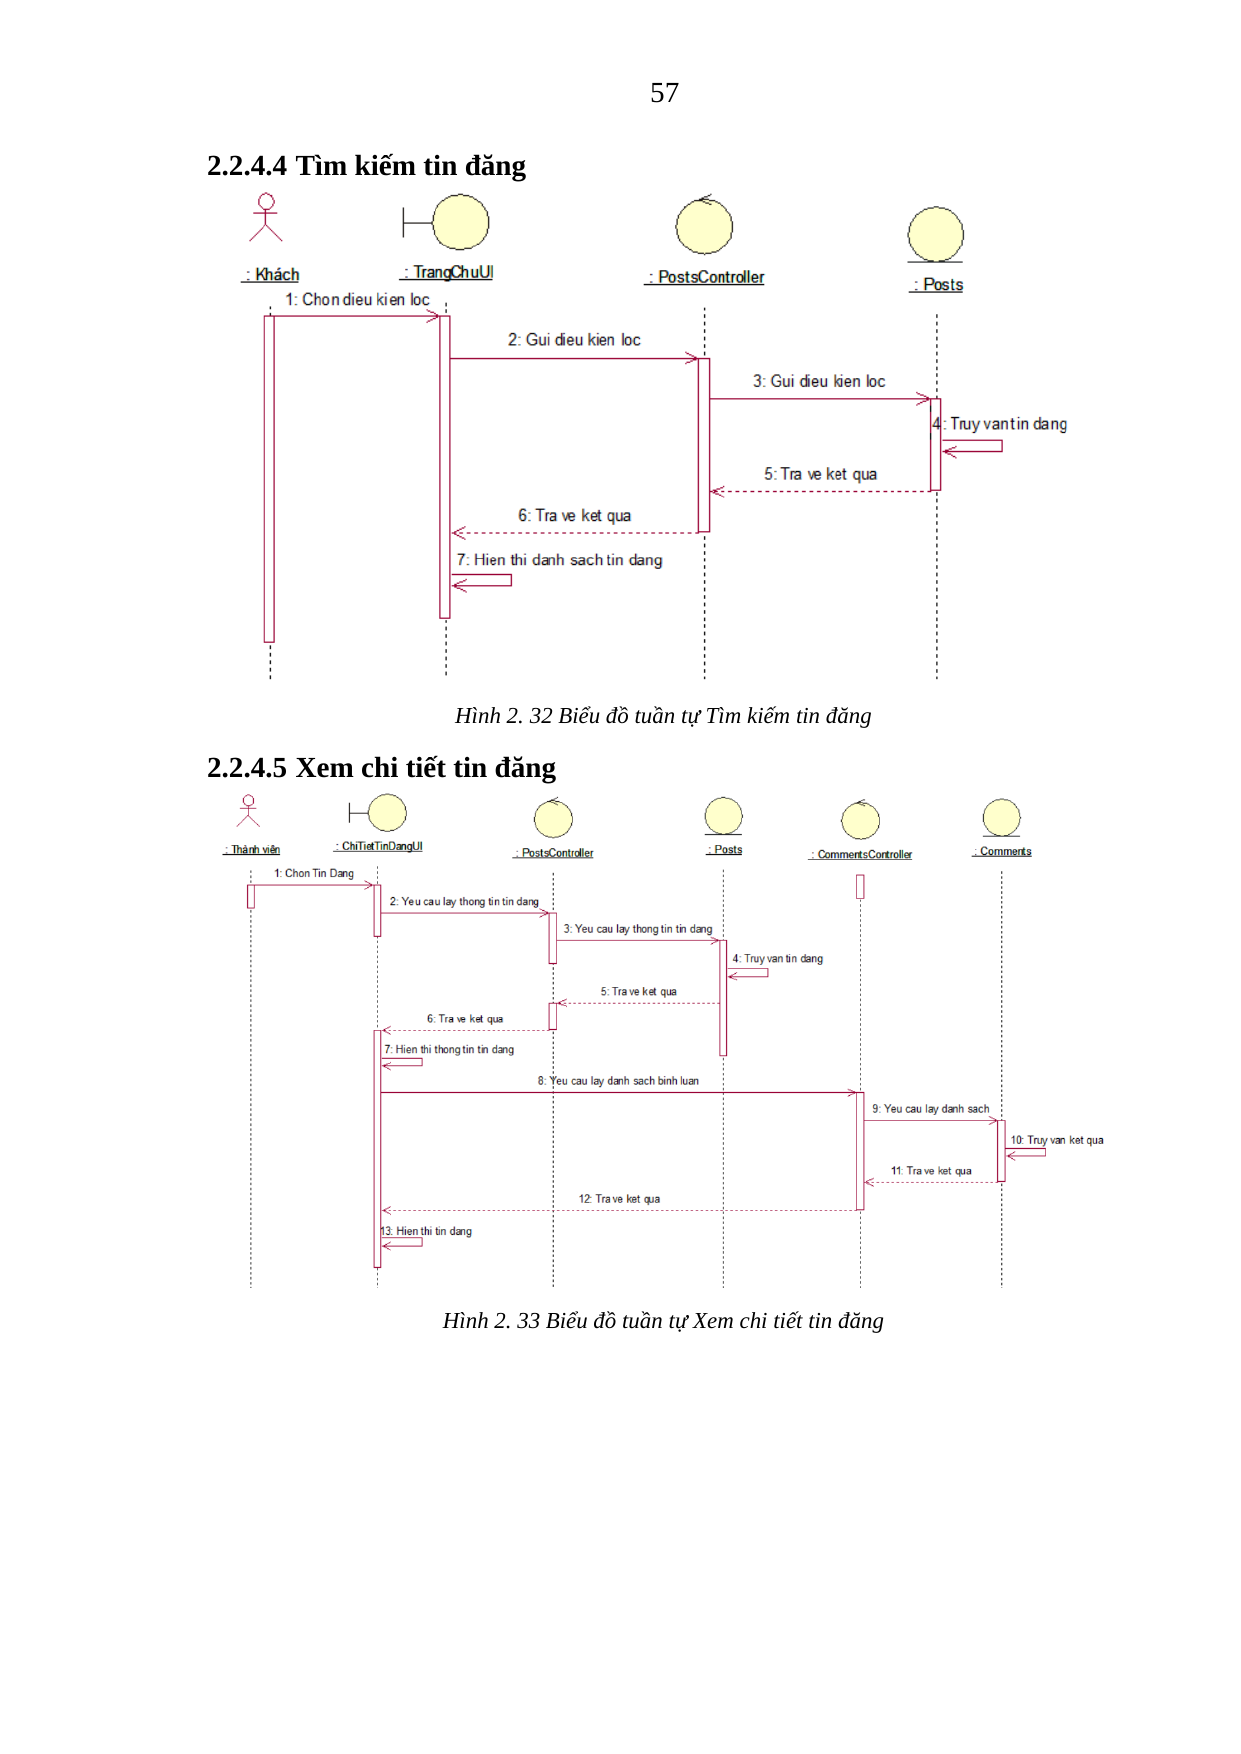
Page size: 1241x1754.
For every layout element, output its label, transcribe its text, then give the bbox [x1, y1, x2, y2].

picture [206, 183, 1123, 684]
subtitle Xem chi tiết tin đăng [207, 750, 1122, 783]
picture [206, 785, 1123, 1288]
subtitle Tìm kiếm tin đăng [207, 148, 1122, 181]
